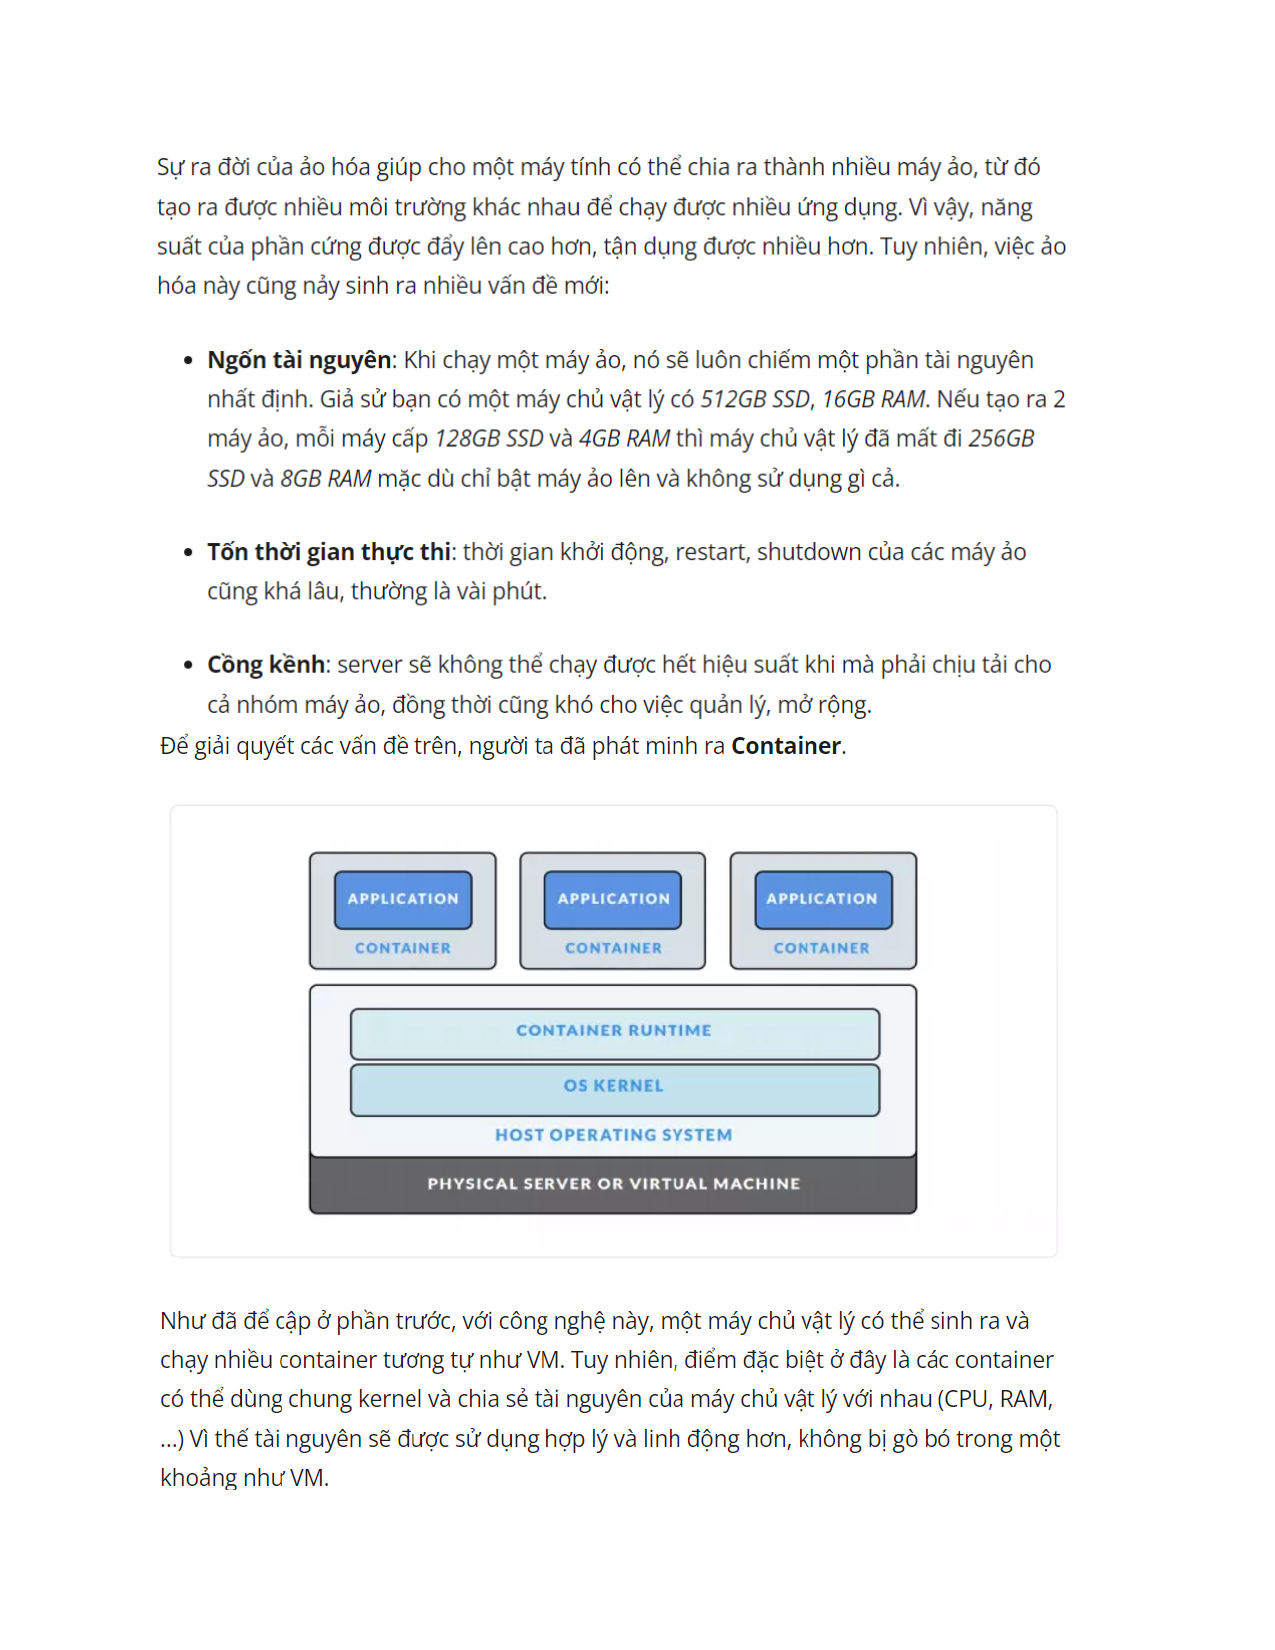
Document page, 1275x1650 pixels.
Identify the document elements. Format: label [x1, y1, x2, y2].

picture [150, 150, 1077, 1490]
